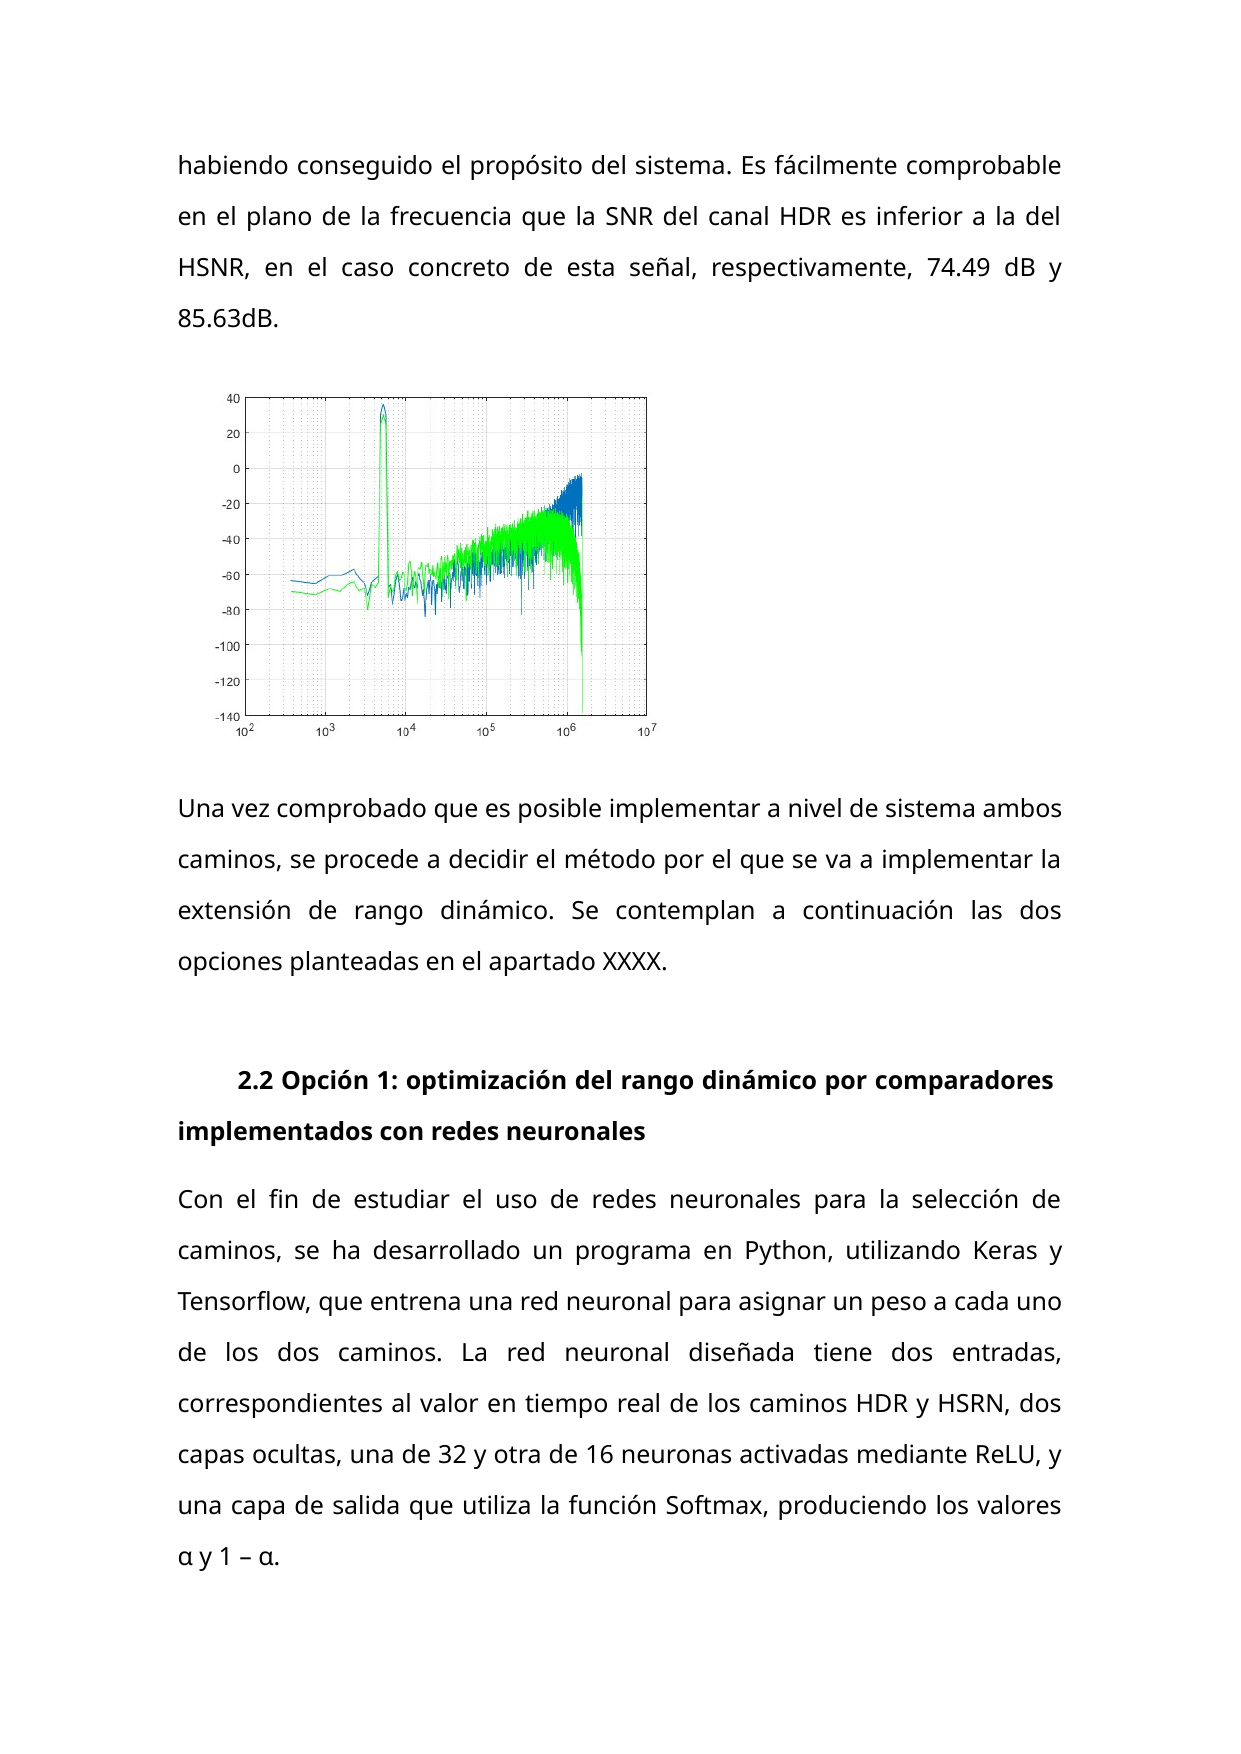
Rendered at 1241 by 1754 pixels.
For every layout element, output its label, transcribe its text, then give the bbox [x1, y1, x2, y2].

text Con el fin de estudiar el uso de redes neuronales para la selección de caminos, se ha desarrollado un programa en Python, utilizando Keras y Tensorflow, que entrena una red neuronal para asignar un peso a cada uno de los dos caminos. La red neuronal diseñada tiene dos entradas, correspondientes al valor en tiempo real de los caminos HDR y HSRN, dos capas ocultas, una de 32 y otra de 16 neuronas activadas mediante ReLU, y una capa de salida que utiliza la función Softmax, produciendo los valores α y 1 – α. [177, 1182, 1063, 1573]
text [177, 148, 1063, 335]
text 2.2 Opción 1: optimización del rango dinámico por comparadores implementados con redes neuronales [177, 1012, 1063, 1148]
picture [177, 368, 696, 758]
text Una vez comprobado que es posible implementar a nivel de sistema ambos caminos, se procede a decidir el método por el que se va a implementar la extensión de rango dinámico. Se contemplan a continuación las dos opciones planteadas en el apartado XXXX. [177, 791, 1063, 978]
